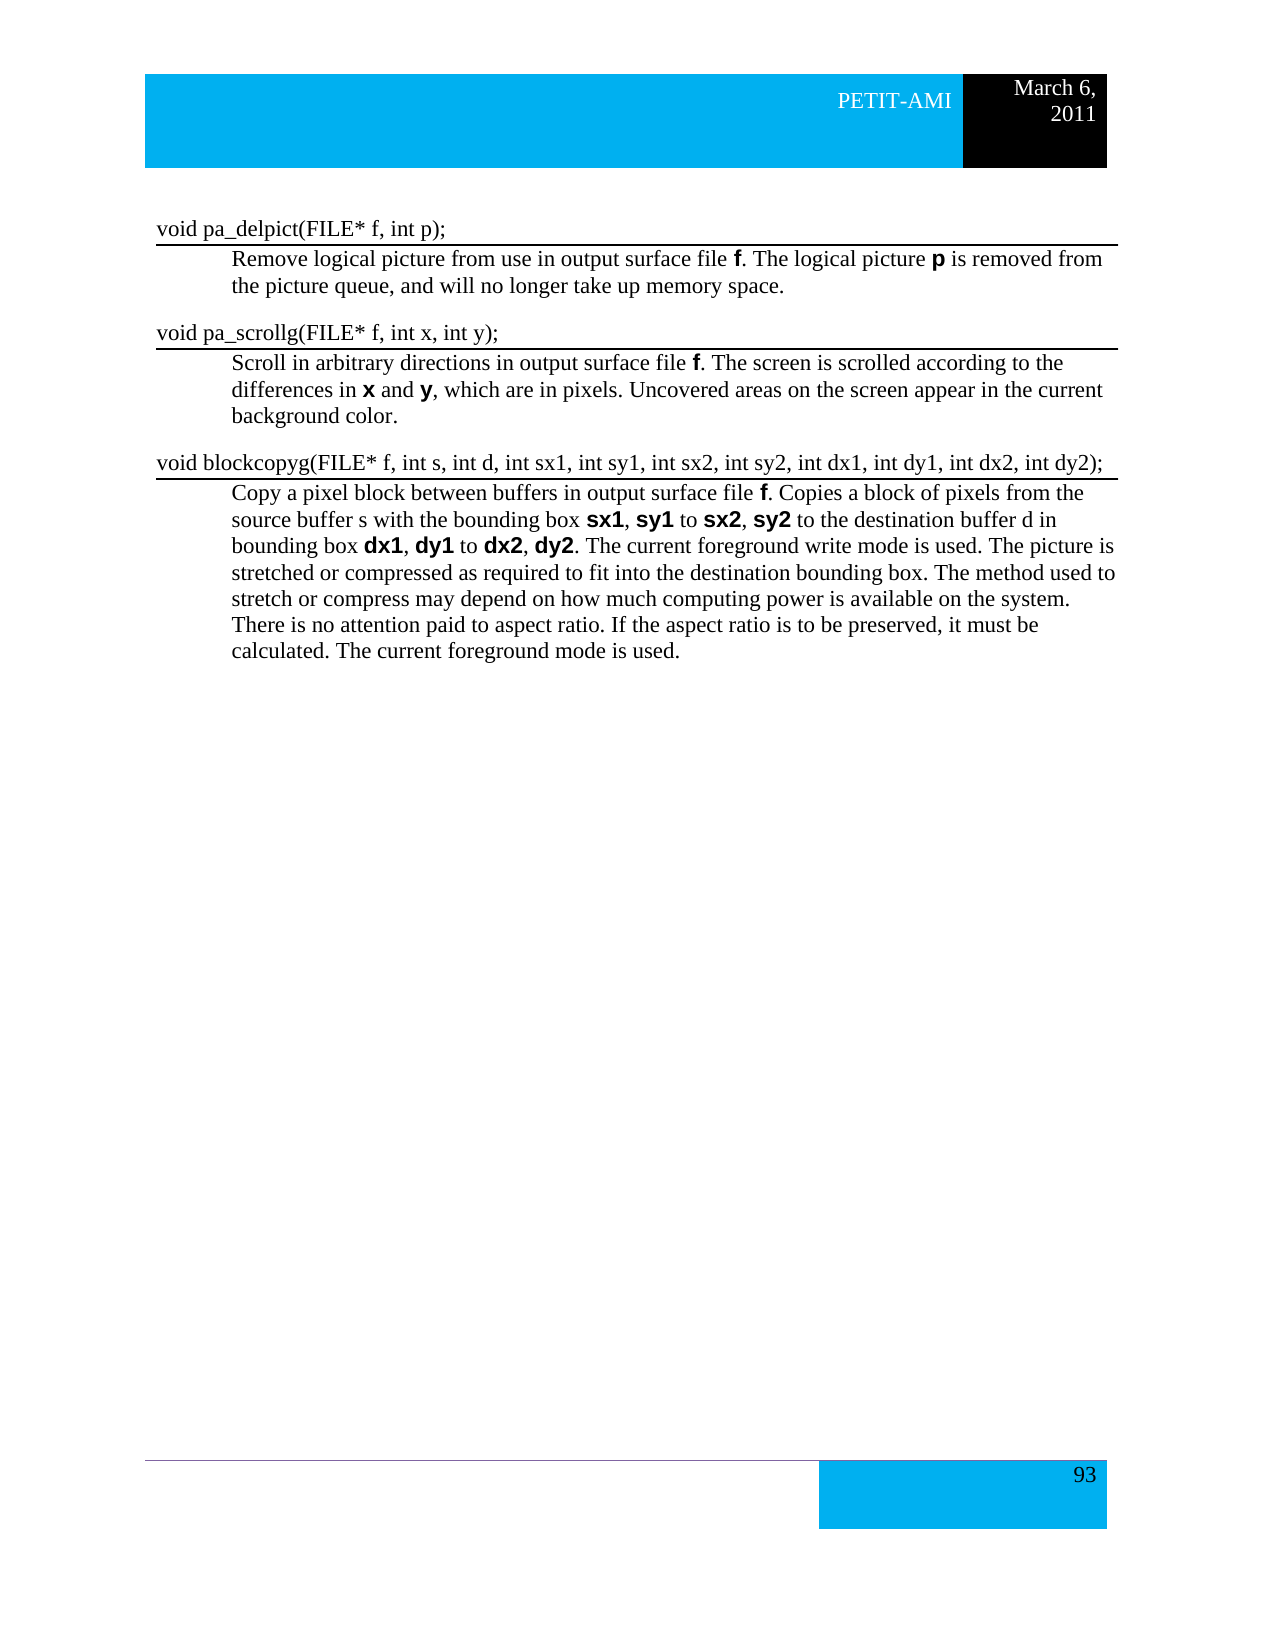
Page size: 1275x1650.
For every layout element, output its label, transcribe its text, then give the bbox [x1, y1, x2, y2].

text void pa_delpict(FILE* f, int p); [156, 215, 1118, 244]
text Scroll in arbitrary directions in output surface file f. The screen is scrolled according to the differences in x and y, which are in pixels. Uncovered areas on the screen appear in the current background color. [231, 350, 1118, 428]
text Remove logical picture from use in output surface file f. The logical picture p is removed from the picture queue, and will no longer take up memory space. [231, 246, 1118, 298]
text void pa_scrollg(FILE* f, int x, int y); [156, 319, 1118, 348]
text Copy a pixel block between buffers in output surface file f. Copies a block of pixels from the source buffer s with the bounding box sx1, sy1 to sx2, sy2 to the destination buffer d in bounding box dx1, dy1 to dx2, dy2. The current foreground write mode is used. The picture is stretched or compressed as required to fit into the destination bounding box. The method used to stretch or compress may depend on how much computing power is available on the system. There is no attention paid to aspect ratio. If the aspect ratio is to be preserved, it must be calculated. The current foreground mode is used. [231, 480, 1118, 664]
text void blockcopyg(FILE* f, int s, int d, int sx1, int sy1, int sx2, int sy2, int dx1, int dy1, int dx2, int dy2); [156, 449, 1118, 478]
